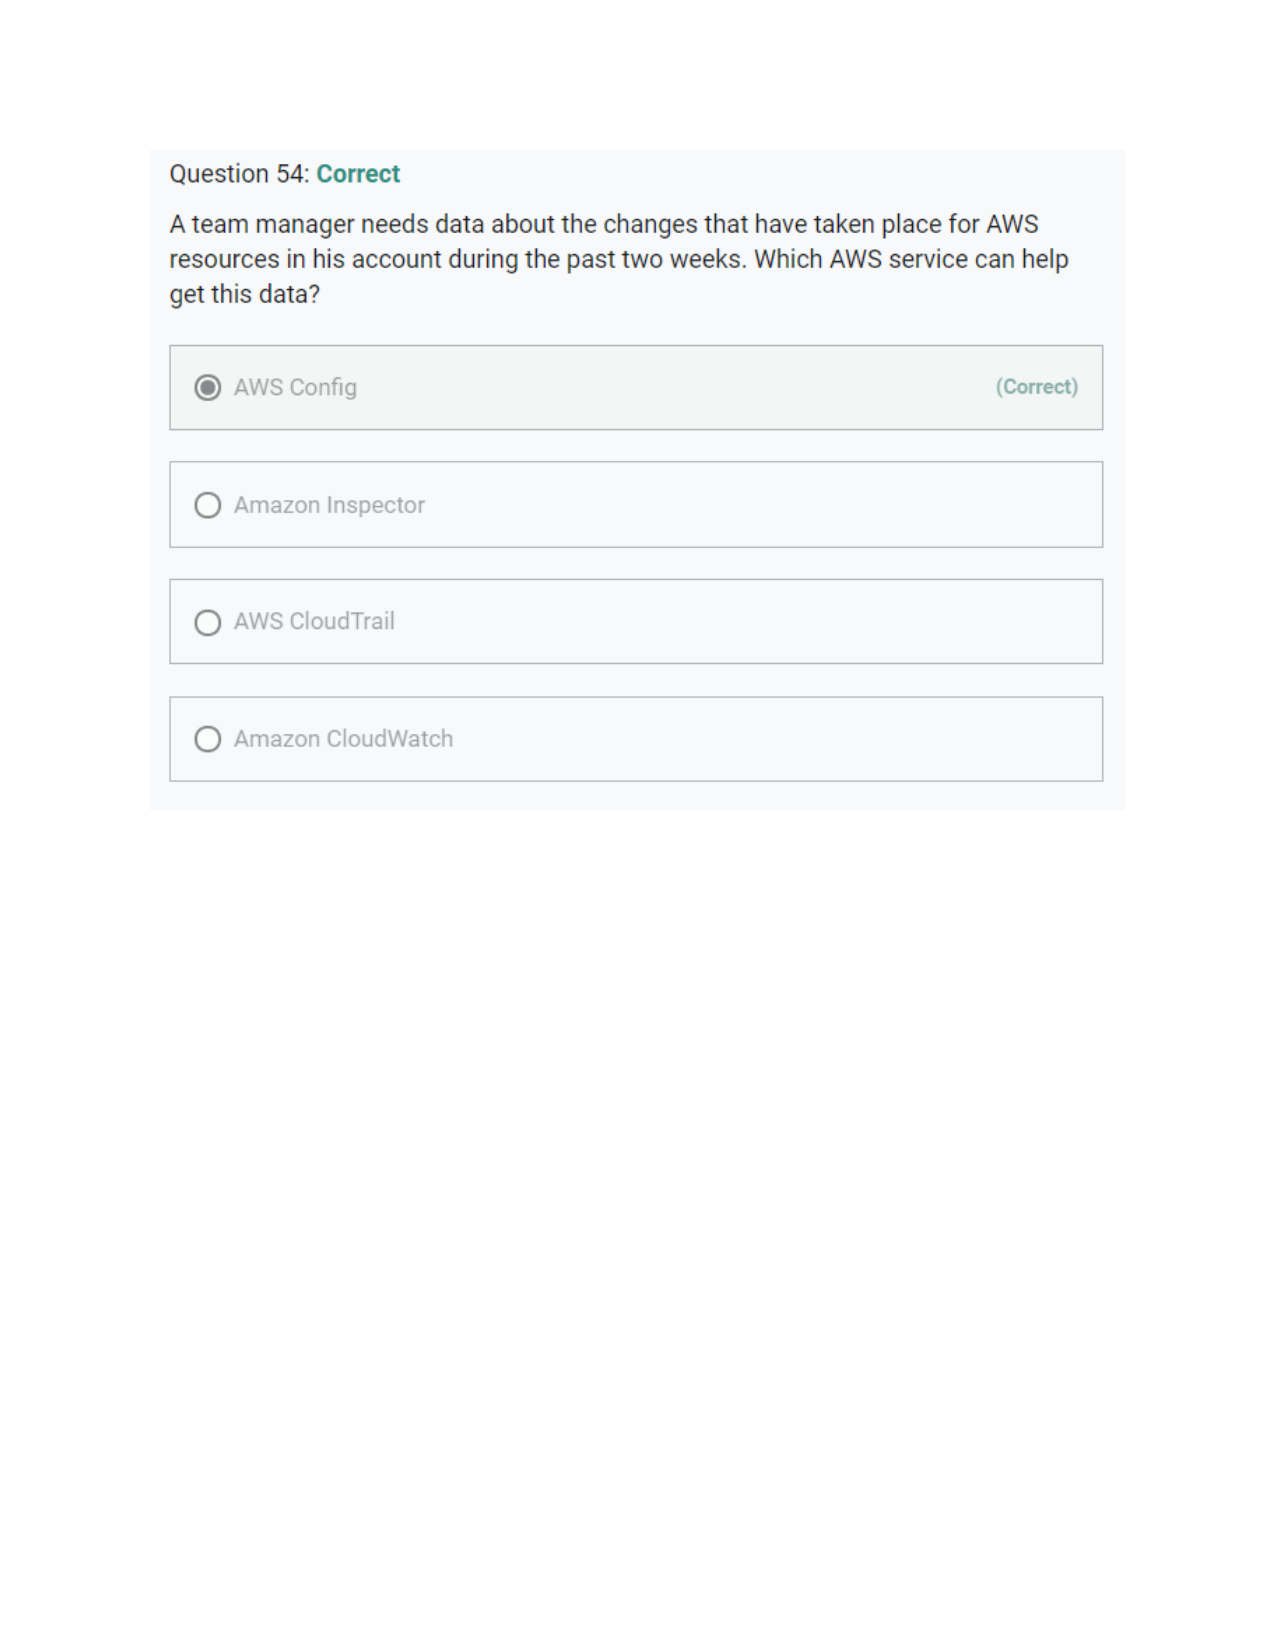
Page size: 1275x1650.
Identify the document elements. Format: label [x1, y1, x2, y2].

picture [150, 150, 1125, 810]
